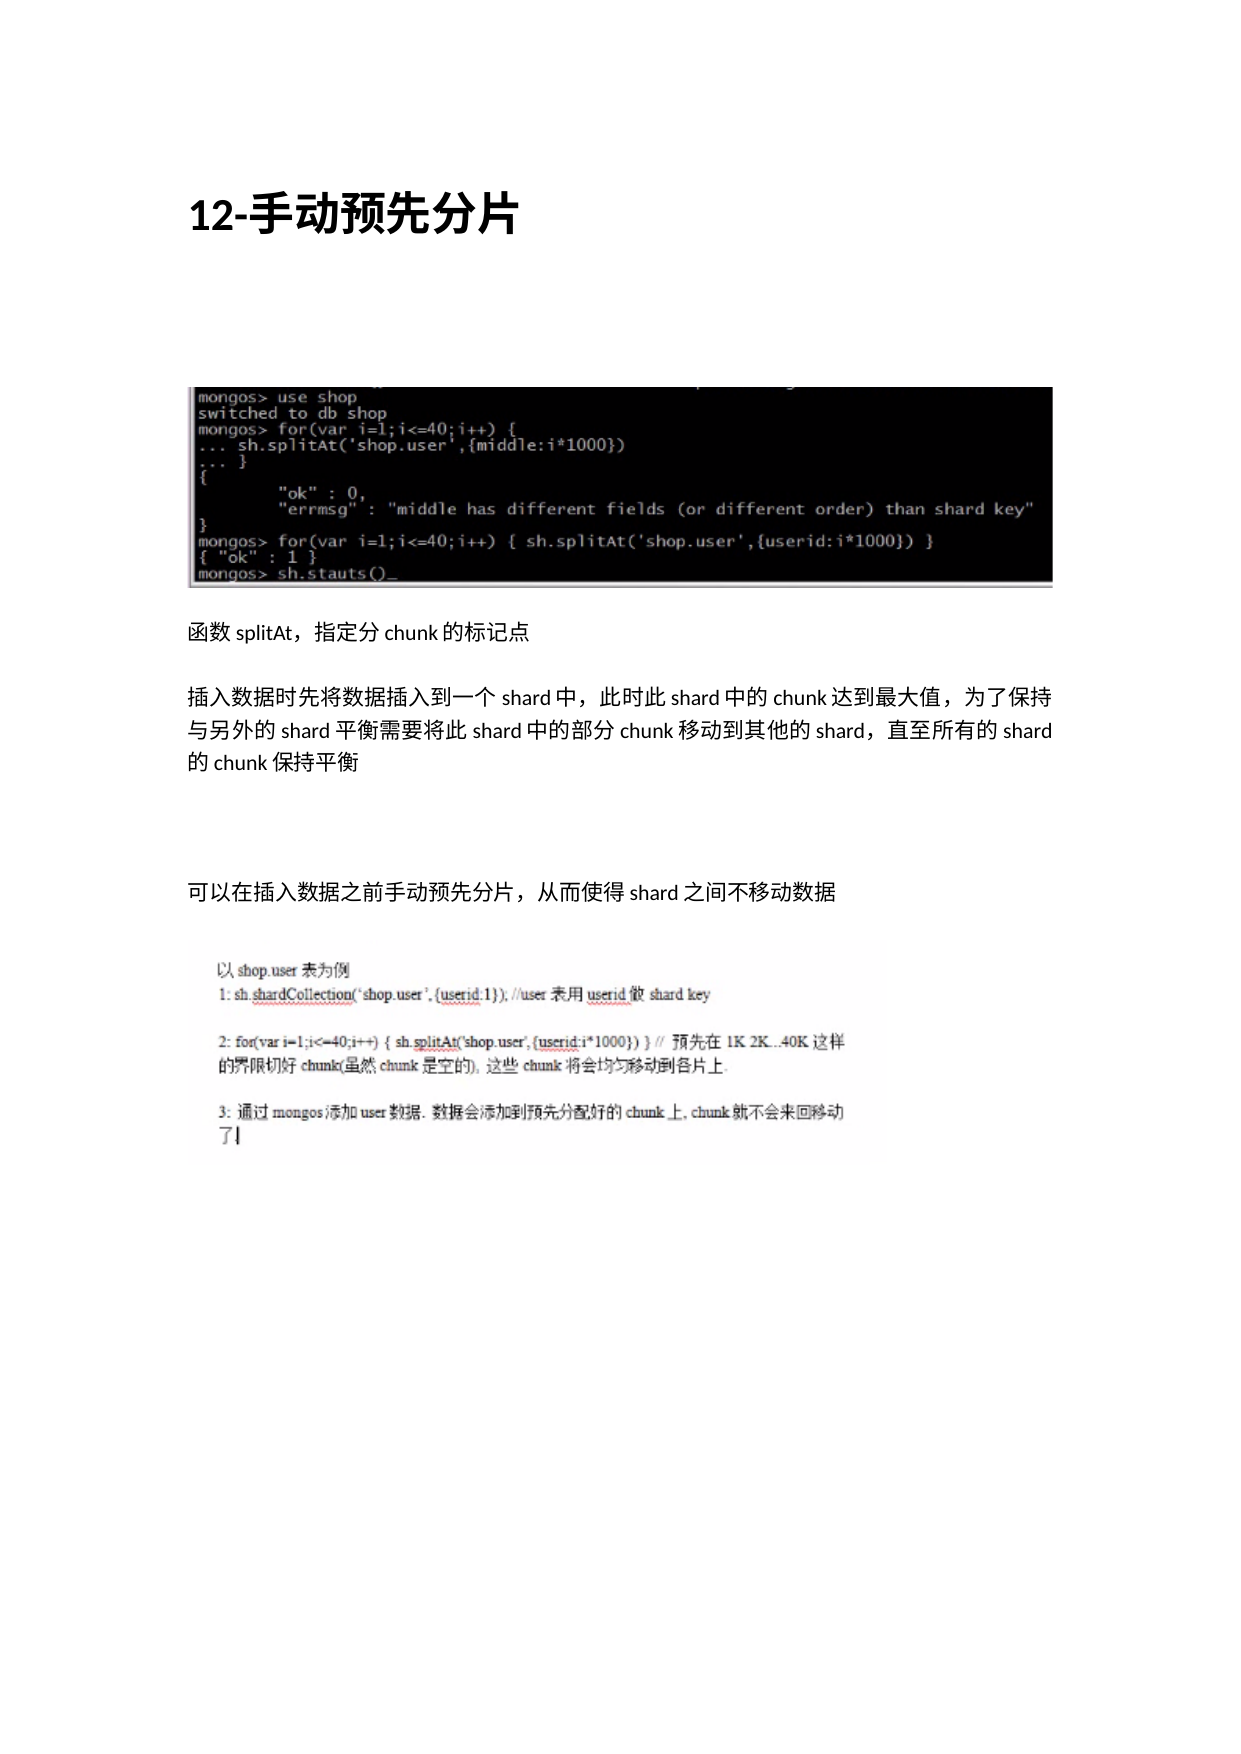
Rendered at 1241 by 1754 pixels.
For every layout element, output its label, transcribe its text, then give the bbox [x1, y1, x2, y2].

text 函数splitAt，指定分chunk的标记点 [187, 615, 1053, 647]
text 可以在插入数据之前手动预先分片，从而使得shard之间不移动数据 [187, 875, 1053, 907]
text 插入数据时先将数据插入到一个shard中，此时此shard中的chunk达到最大值，为了保持与另外的shard平衡需要将此shard中的部分chunk移动到其他的shard，直至所有的shard的chunk保持平衡 [187, 680, 1053, 777]
subtitle 12-手动预先分片 [187, 162, 1053, 259]
picture [187, 940, 887, 1165]
picture [187, 387, 1053, 588]
